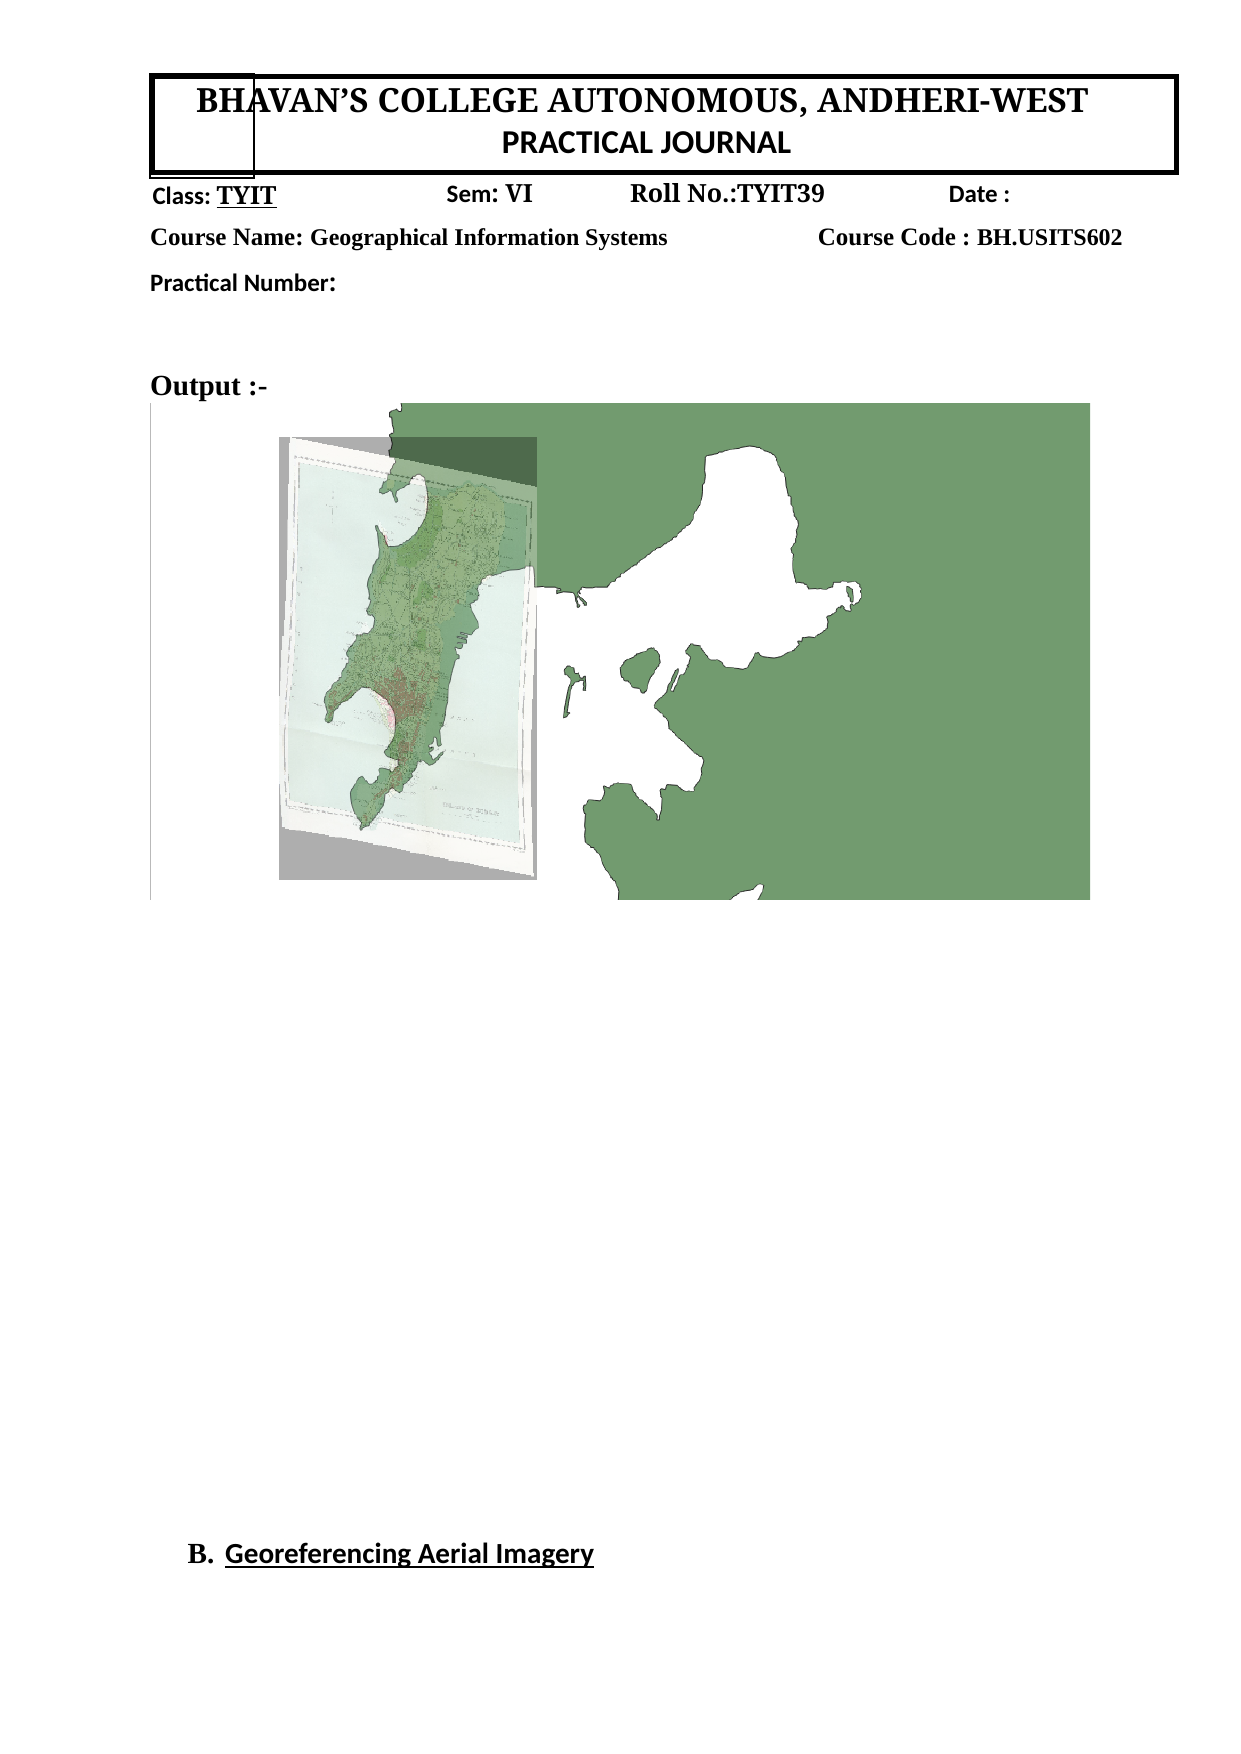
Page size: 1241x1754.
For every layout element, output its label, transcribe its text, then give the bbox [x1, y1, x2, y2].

picture [150, 403, 1091, 900]
list Georeferencing Aerial Imagery [187, 1535, 1090, 1571]
text Output :- [150, 368, 1090, 401]
